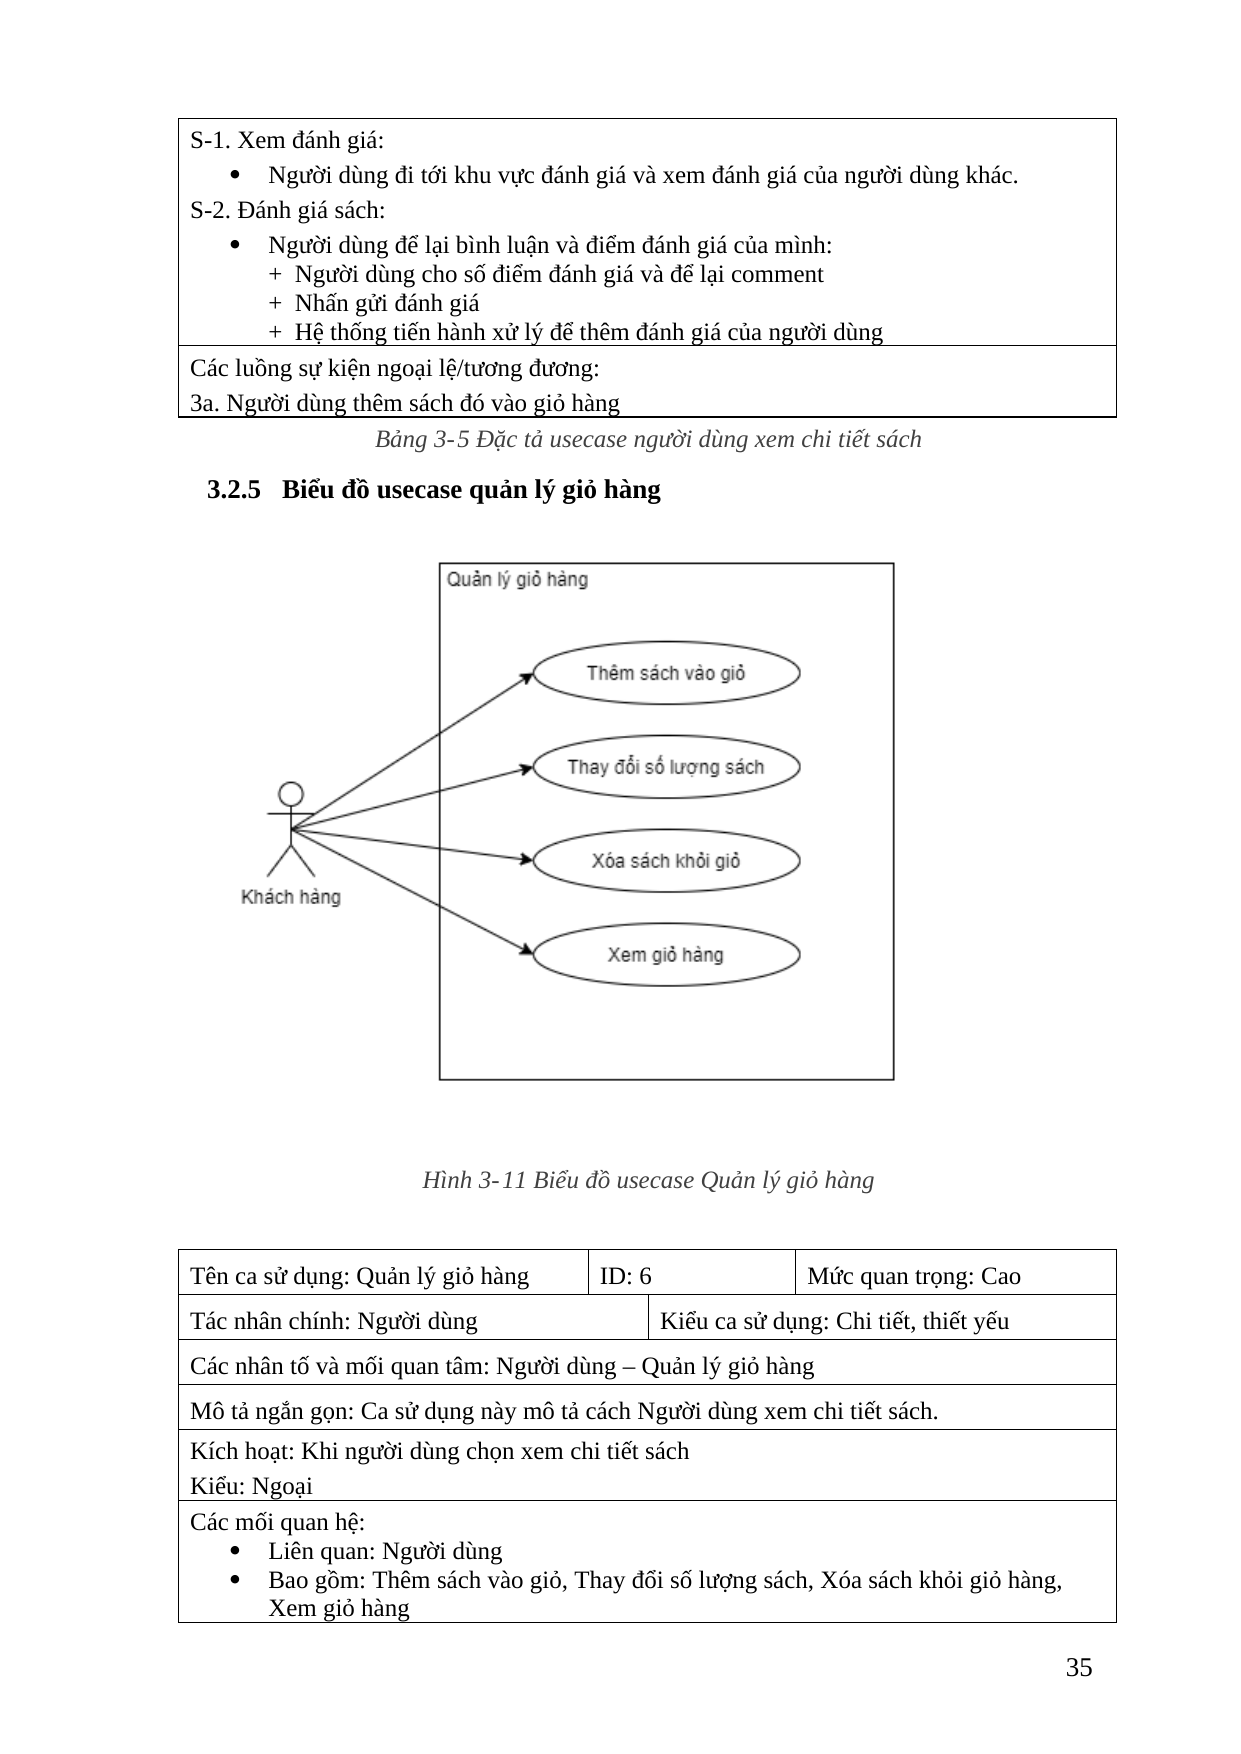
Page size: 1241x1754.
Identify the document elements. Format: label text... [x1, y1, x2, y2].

table_header Mức quan trọng: Cao [796, 1250, 1116, 1294]
text Bảng 3-5 Đặc tả usecase người dùng xem chi tiết sách [207, 424, 1092, 452]
table_cell Các nhân tố và mối quan tâm: Người dùng – Quản lý giỏ hàng [179, 1340, 1116, 1384]
table_header Tên ca sử dụng: Quản lý giỏ hàng [179, 1250, 588, 1294]
table_cell Tác nhân chính: Người dùng [179, 1295, 648, 1339]
table_header ID: 6 [589, 1250, 795, 1294]
table_cell Kiểu ca sử dụng: Chi tiết, thiết yếu [649, 1295, 1116, 1339]
table_cell Các luồng sự kiện ngoại lệ/tương đương: 3a. Người dùng thêm sách đó vào giỏ hàng [179, 346, 1116, 416]
table_cell Mô tả ngắn gọn: Ca sử dụng này mô tả cách Người dùng xem chi tiết sách. [179, 1385, 1116, 1429]
picture [206, 520, 959, 1156]
subtitle Biểu đồ usecase quản lý giỏ hàng [207, 473, 1092, 504]
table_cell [179, 119, 1116, 345]
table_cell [179, 1501, 1116, 1622]
table_cell Kích hoạt: Khi người dùng chọn xem chi tiết sách Kiểu: Ngoại [179, 1430, 1116, 1500]
